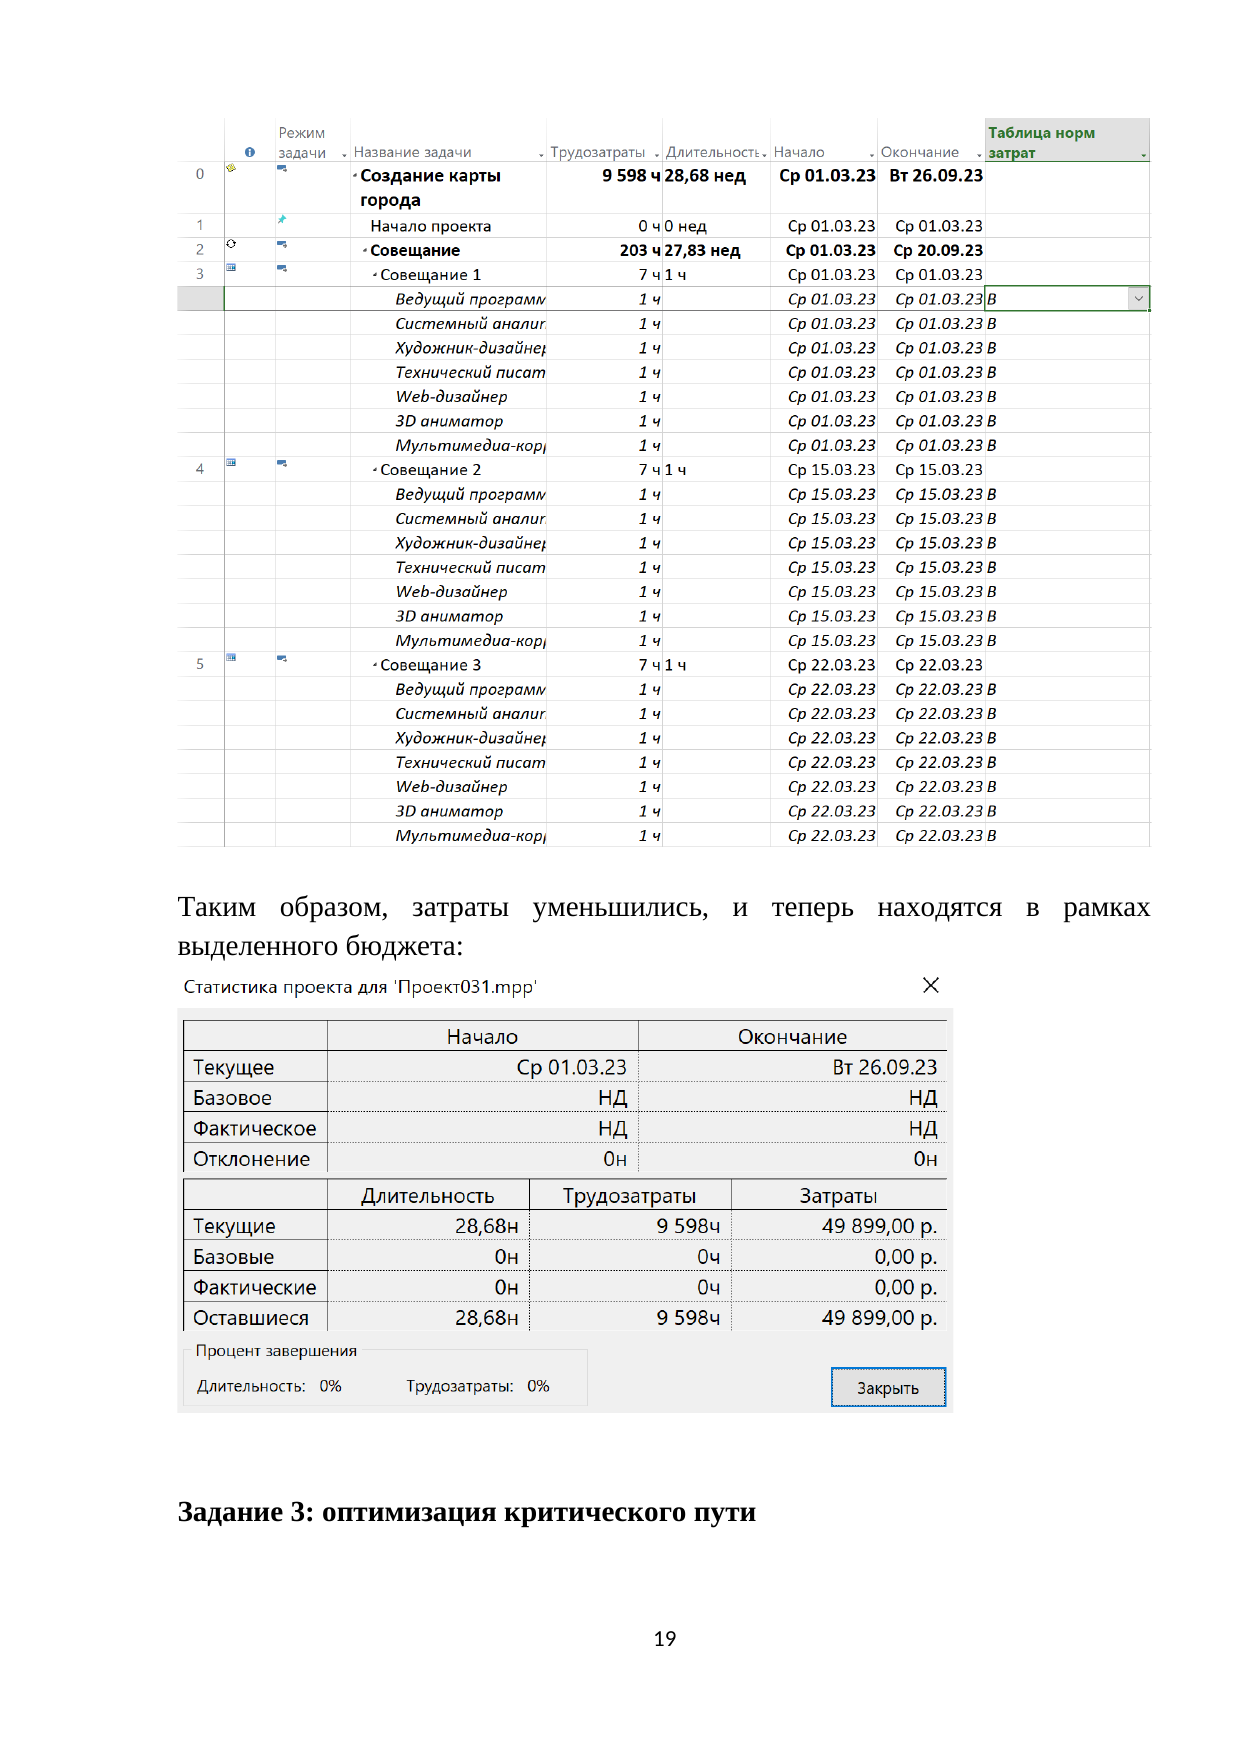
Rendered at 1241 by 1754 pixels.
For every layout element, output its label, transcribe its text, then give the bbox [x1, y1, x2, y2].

picture [177, 118, 1152, 847]
picture [177, 966, 954, 1413]
text Задание 3: оптимизация критического пути [177, 1494, 1152, 1527]
text Таким образом, затраты уменьшились, и теперь находятся в рамках выделенного бюджета: [177, 889, 1152, 961]
